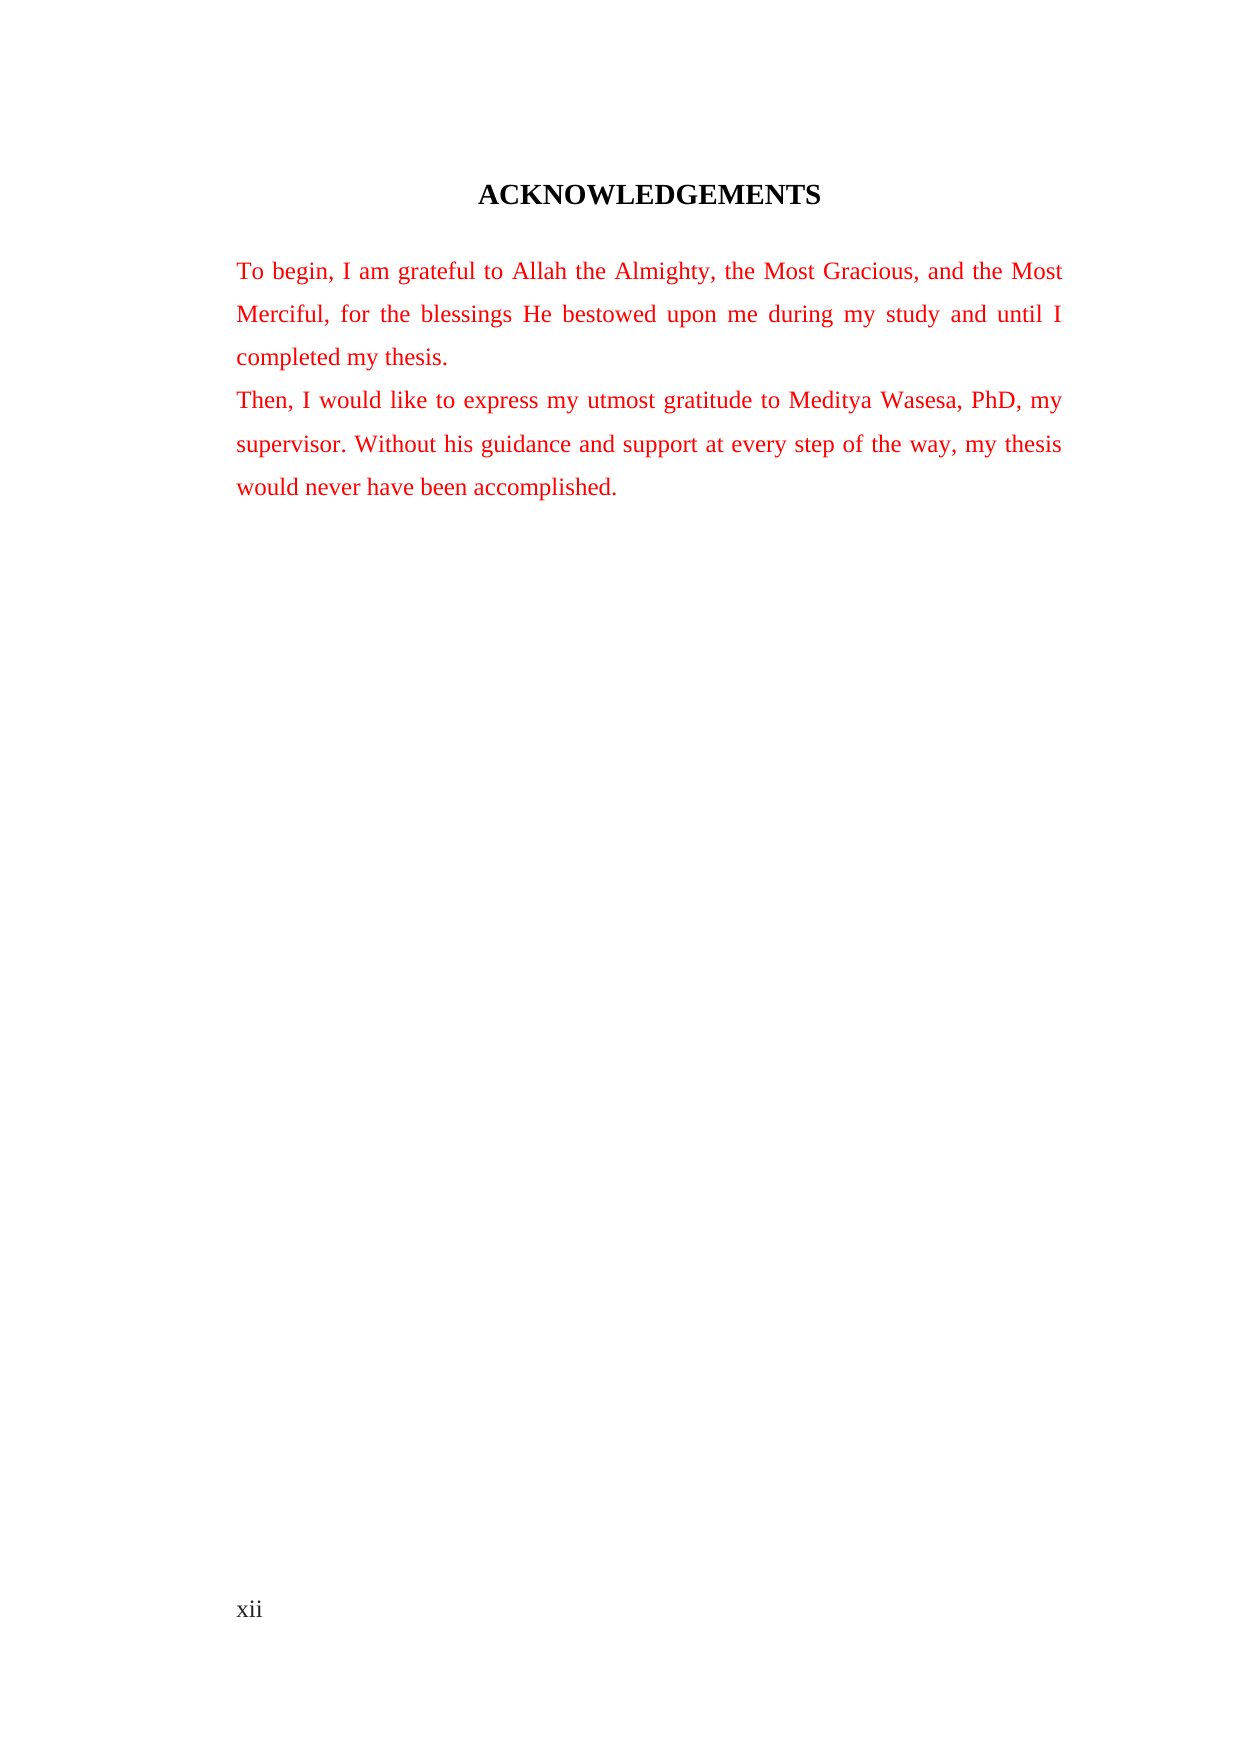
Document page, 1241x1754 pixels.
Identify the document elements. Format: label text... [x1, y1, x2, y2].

text To begin, I am grateful to Allah the Almighty, the Most Gracious, and the Most Merciful, for the blessings He bestowed upon me during my study and until I completed my thesis. [236, 256, 1063, 371]
subtitle ACKNOWLEDGEMENTS [236, 177, 1063, 211]
text Then, I would like to express my utmost gratitude to Meditya Wasesa, PhD, my supervisor. Without his guidance and support at every step of the way, my thesis would never have been accomplished. [236, 386, 1063, 501]
